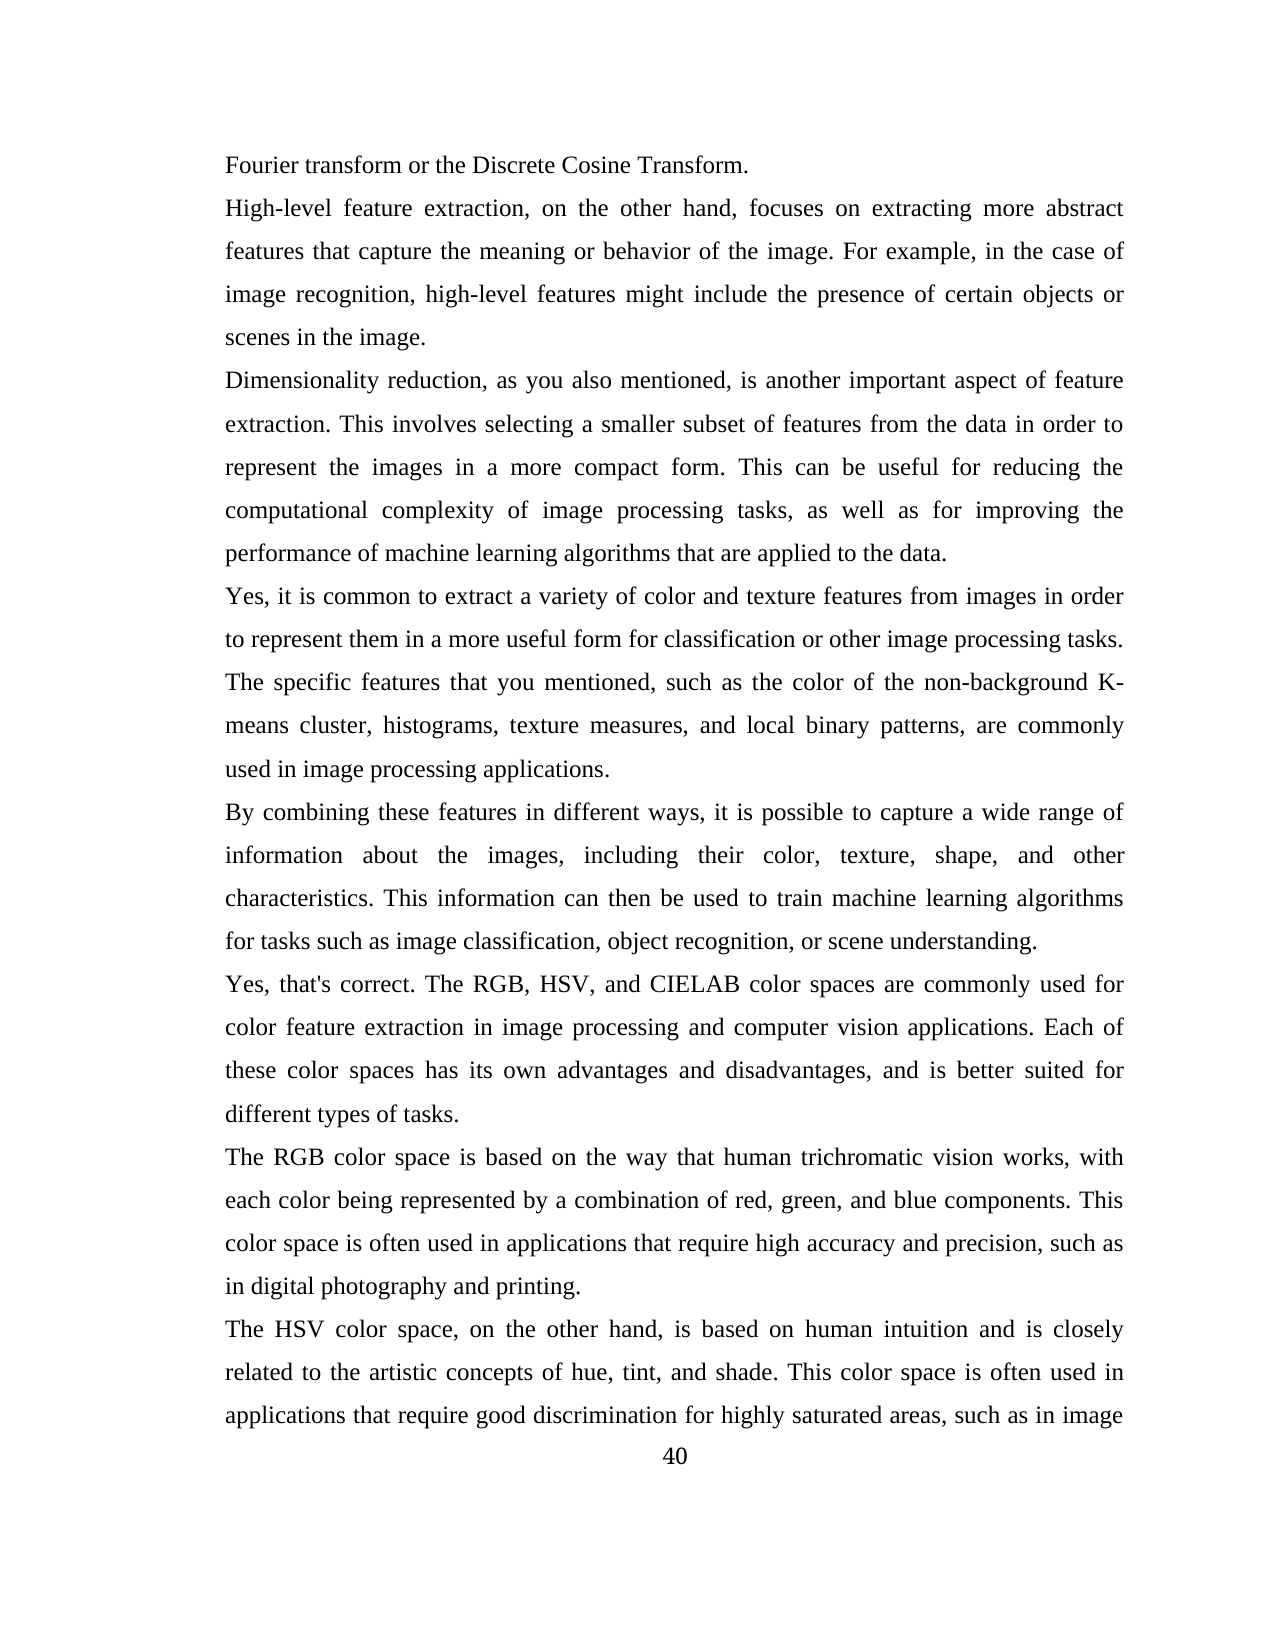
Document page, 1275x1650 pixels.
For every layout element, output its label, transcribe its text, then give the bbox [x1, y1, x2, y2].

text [225, 1314, 1125, 1429]
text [225, 150, 1125, 179]
text By combining these features in different ways, it is possible to capture a wide range of information about the images, including their color, texture, shape, and other characteristics. This information can then be used to train machine learning algorithms for tasks such as image classification, object recognition, or scene understanding. [225, 797, 1125, 955]
text High-level feature extraction, on the other hand, focuses on extracting more abstract features that capture the meaning or behavior of the image. For example, in the case of image recognition, high-level features might include the presence of certain objects or scenes in the image. [225, 193, 1125, 351]
text Yes, that's correct. The RGB, HSV, and CIELAB color spaces are commonly used for color feature extraction in image processing and computer vision applications. Each of these color spaces has its own advantages and disadvantages, and is better suited for different types of tasks. [225, 969, 1125, 1127]
text Dimensionality reduction, as you also mentioned, is another important aspect of feature extraction. This involves selecting a smaller subset of features from the data in order to represent the images in a more compact form. This can be useful for reducing the computational complexity of image processing tasks, as well as for improving the performance of machine learning algorithms that are applied to the data. [225, 366, 1125, 567]
text Yes, it is common to extract a variety of color and texture features from images in order to represent them in a more useful form for classification or other image processing tasks. The specific features that you mentioned, such as the color of the non-background K-means cluster, histograms, texture measures, and local binary patterns, are commonly used in image processing applications. [225, 581, 1125, 782]
text The RGB color space is based on the way that human trichromatic vision works, with each color being represented by a combination of red, green, and blue components. This color space is often used in applications that require high accuracy and precision, such as in digital photography and printing. [225, 1142, 1125, 1300]
